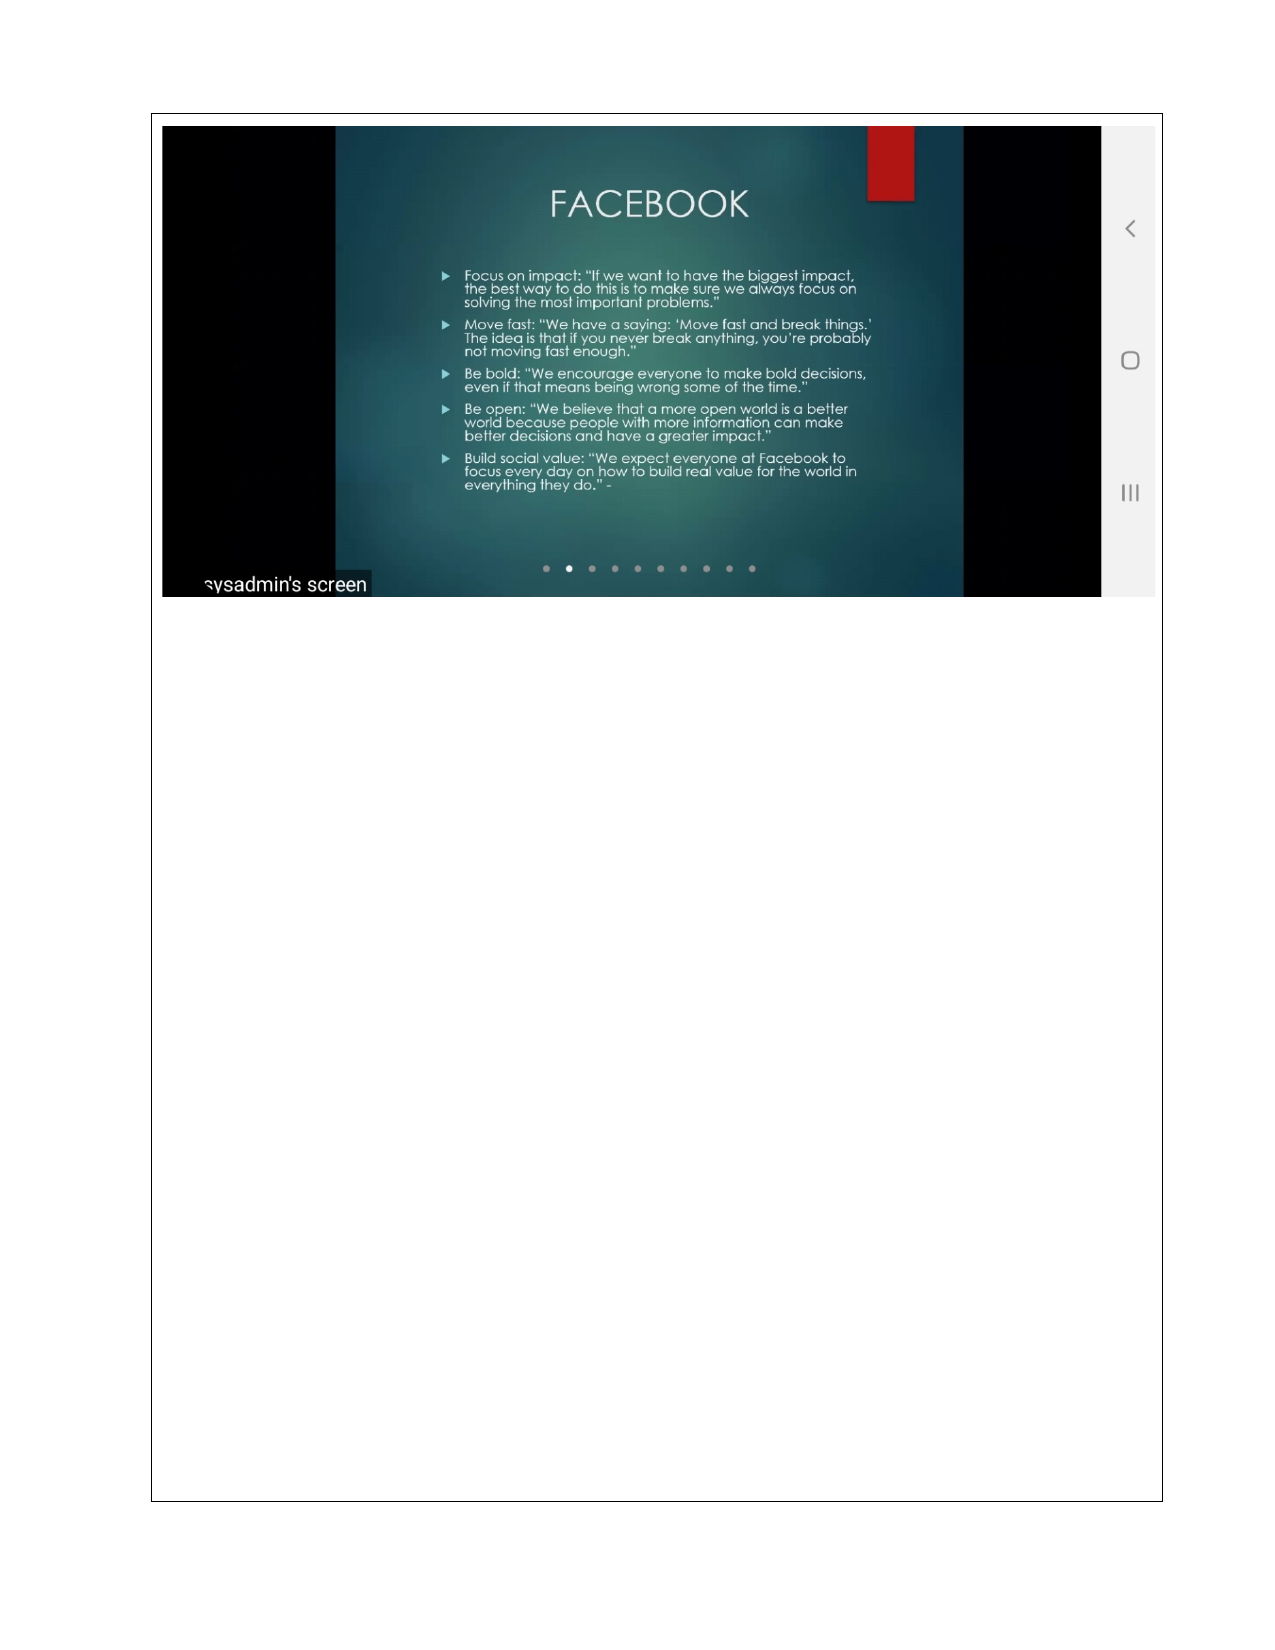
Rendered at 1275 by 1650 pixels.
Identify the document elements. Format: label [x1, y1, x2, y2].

picture [162, 126, 1156, 597]
table_cell [152, 114, 1162, 1501]
